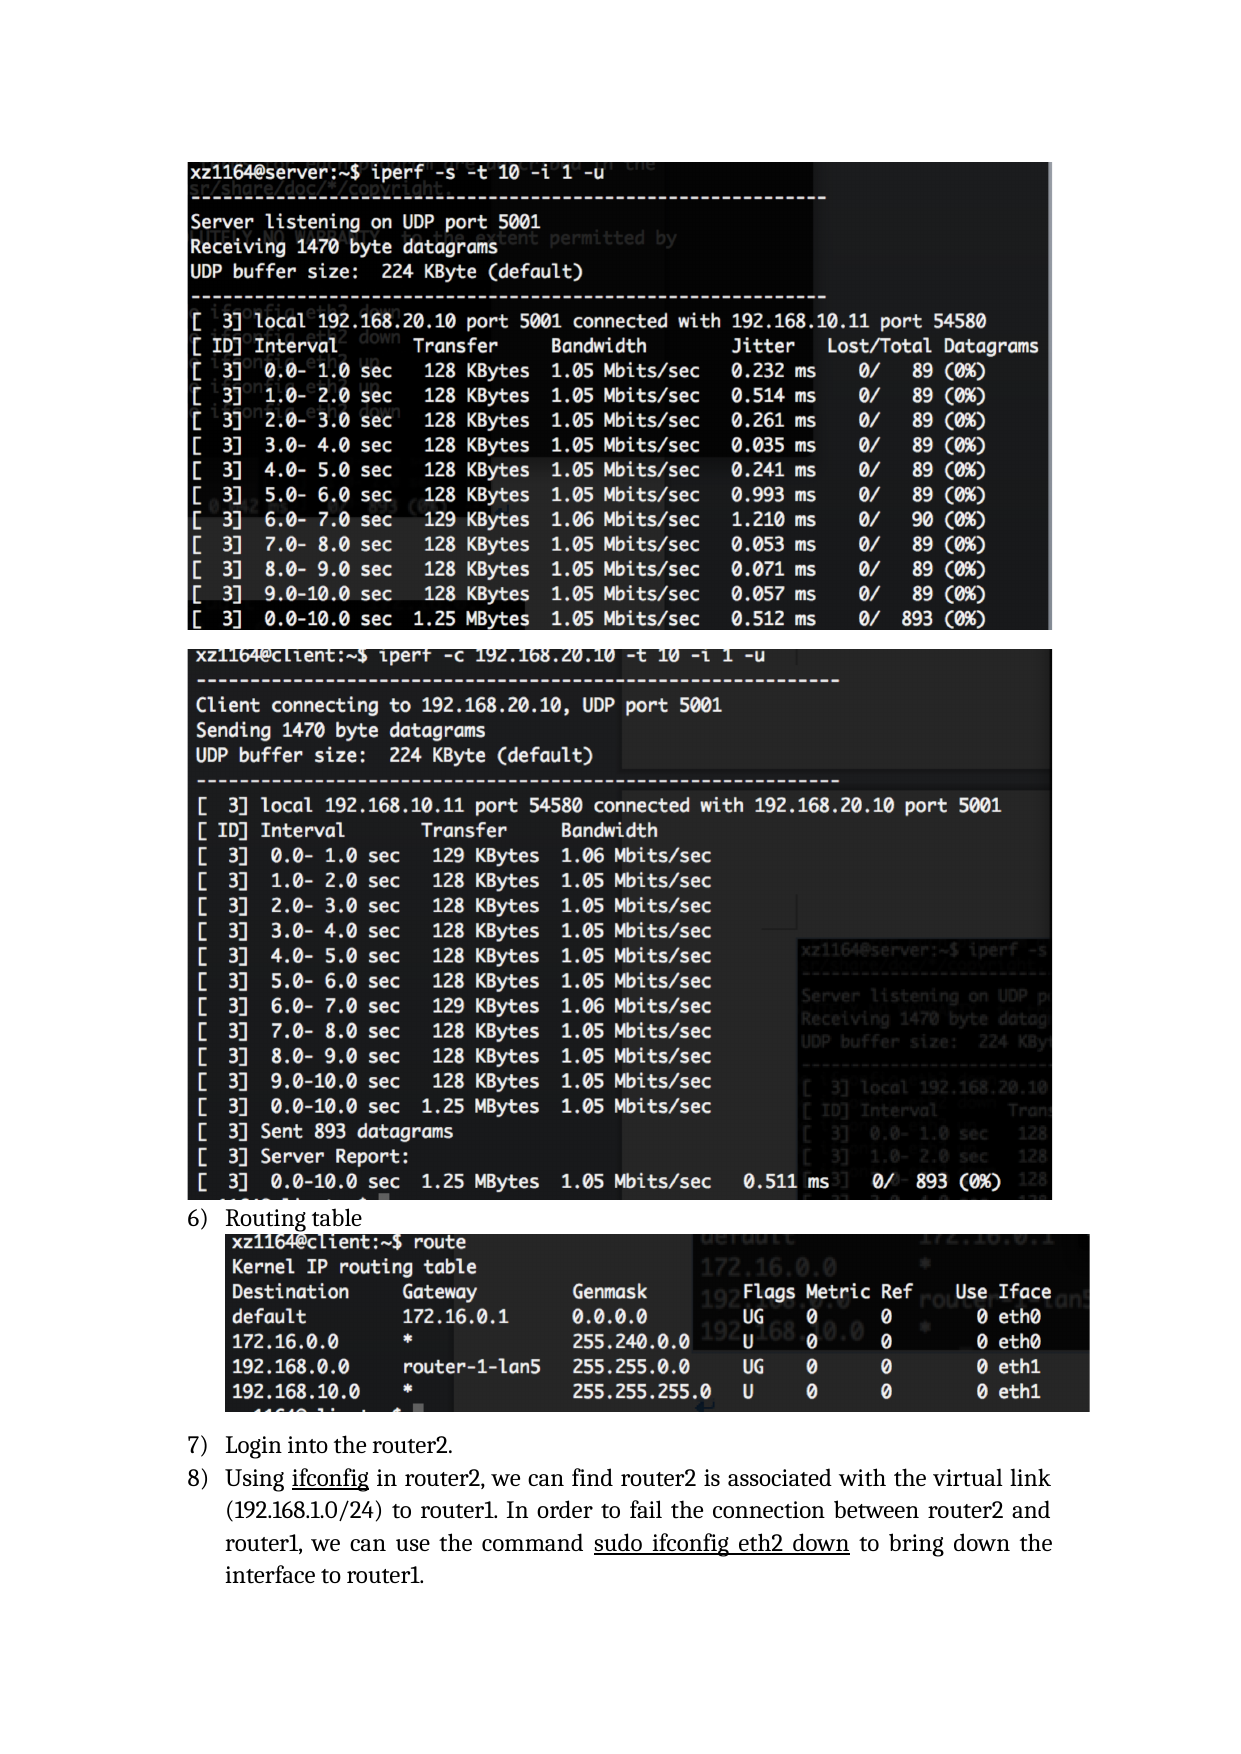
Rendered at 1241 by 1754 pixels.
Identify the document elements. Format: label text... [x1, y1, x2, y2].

list Using ifconfig in router2, we can find router2 is associated with the virtual link (192.168.1.0/24) to router1. In order to fail the connection between router2 and router1, we can use the command sudo ifconfig eth2 down to bring down the interface to router1. [187, 1462, 1053, 1592]
picture [187, 649, 1053, 1200]
list Login into the router2. [187, 1429, 1053, 1462]
picture [187, 162, 1053, 630]
picture [225, 1234, 1090, 1412]
list Routing table [187, 1202, 1053, 1234]
